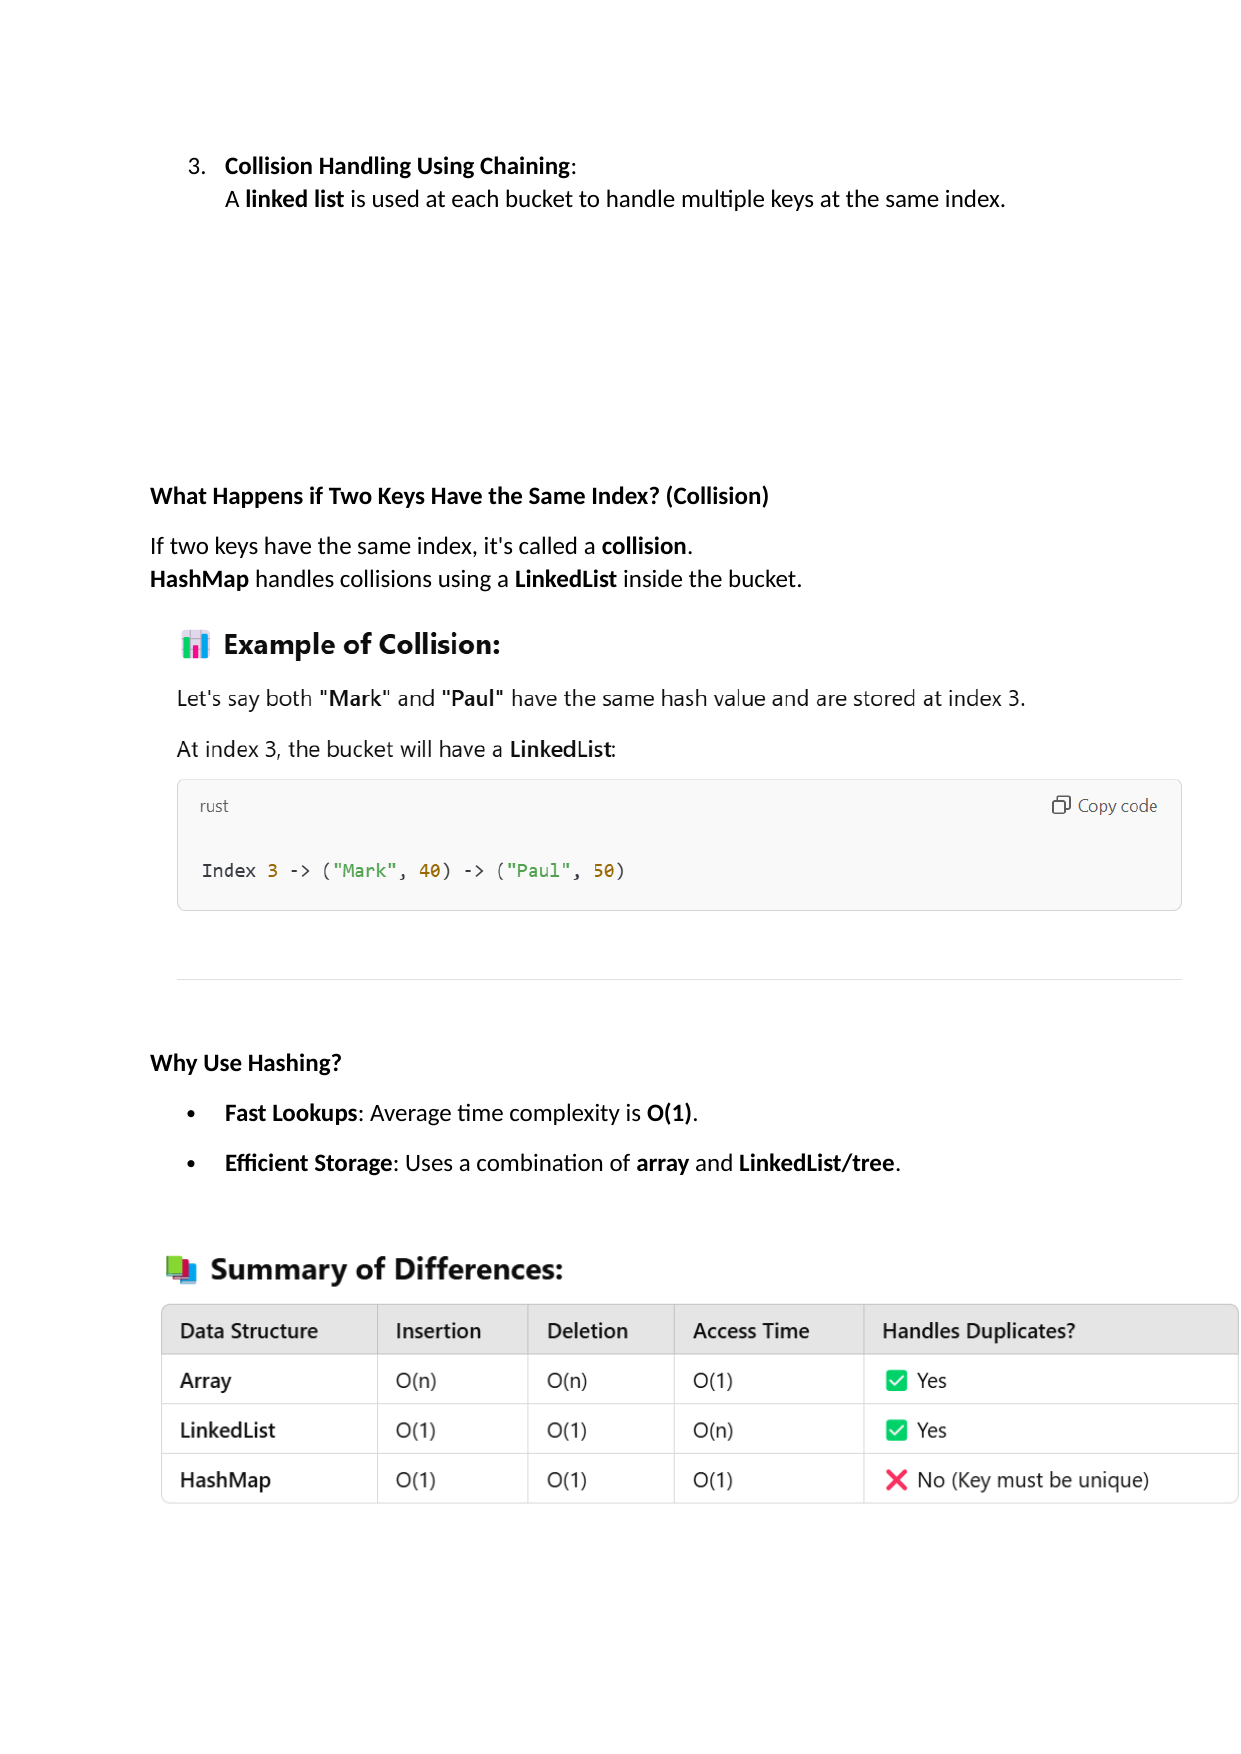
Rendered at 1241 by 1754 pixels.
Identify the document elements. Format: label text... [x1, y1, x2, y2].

text What Happens if Two Keys Have the Same Index? (Collision) [150, 480, 1090, 511]
picture [150, 1246, 1241, 1534]
text Why Use Hashing? [150, 1048, 1090, 1078]
list Collision Handling Using Chaining: A linked list is used at each bucket to handle multiple keys at the same index. [187, 150, 1090, 213]
picture [150, 612, 1200, 980]
list Efficient Storage: Uses a combination of array and LinkedList/tree. [187, 1147, 1090, 1177]
text If two keys have the same index, it's called a collision. HashMap handles collisions using a LinkedList inside the bucket. [150, 530, 1090, 593]
list Fast Lookups: Average time complexity is O(1). [187, 1097, 1090, 1128]
